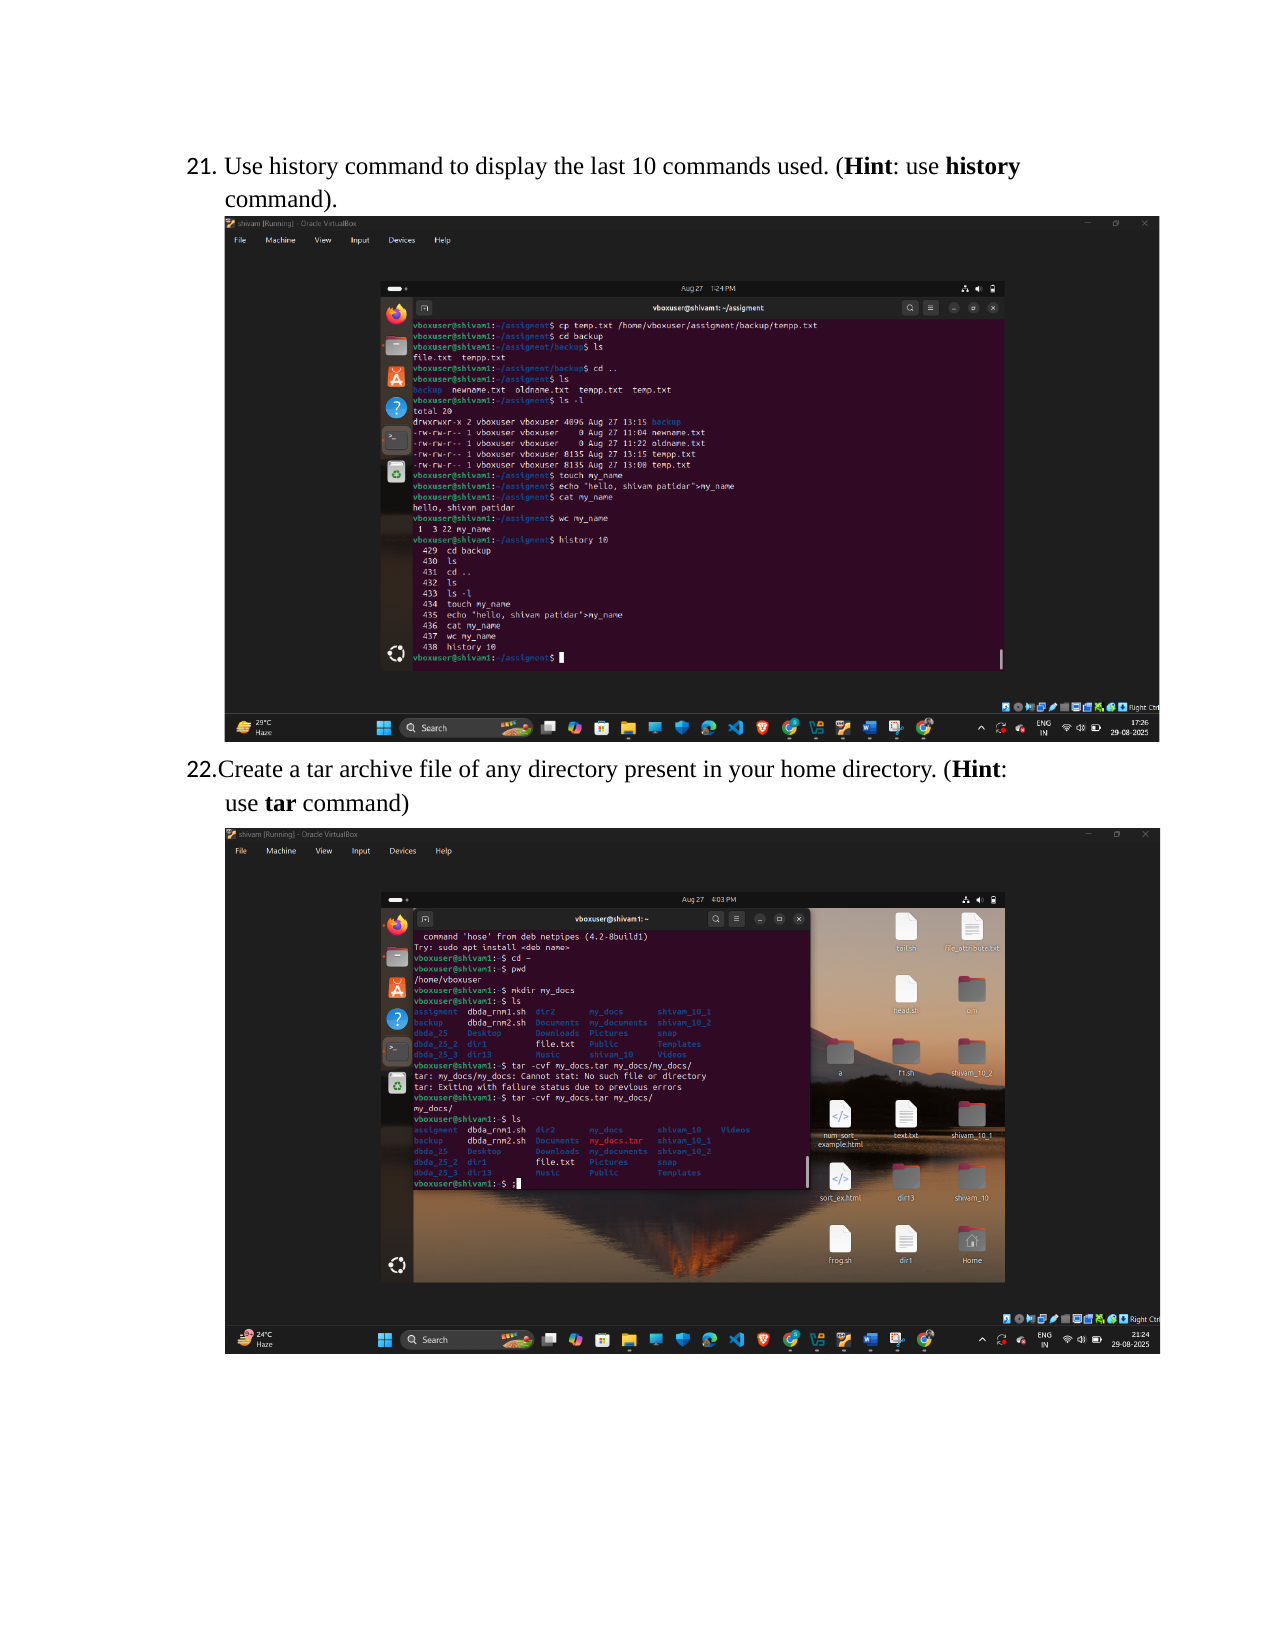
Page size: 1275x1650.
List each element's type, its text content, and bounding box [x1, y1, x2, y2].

picture [225, 828, 1160, 1354]
text 22.Create a tar archive file of any directory present in your home directory. (Hint​: [186, 753, 1122, 784]
text use tar ​command) [225, 788, 1122, 816]
picture [224, 216, 1160, 742]
